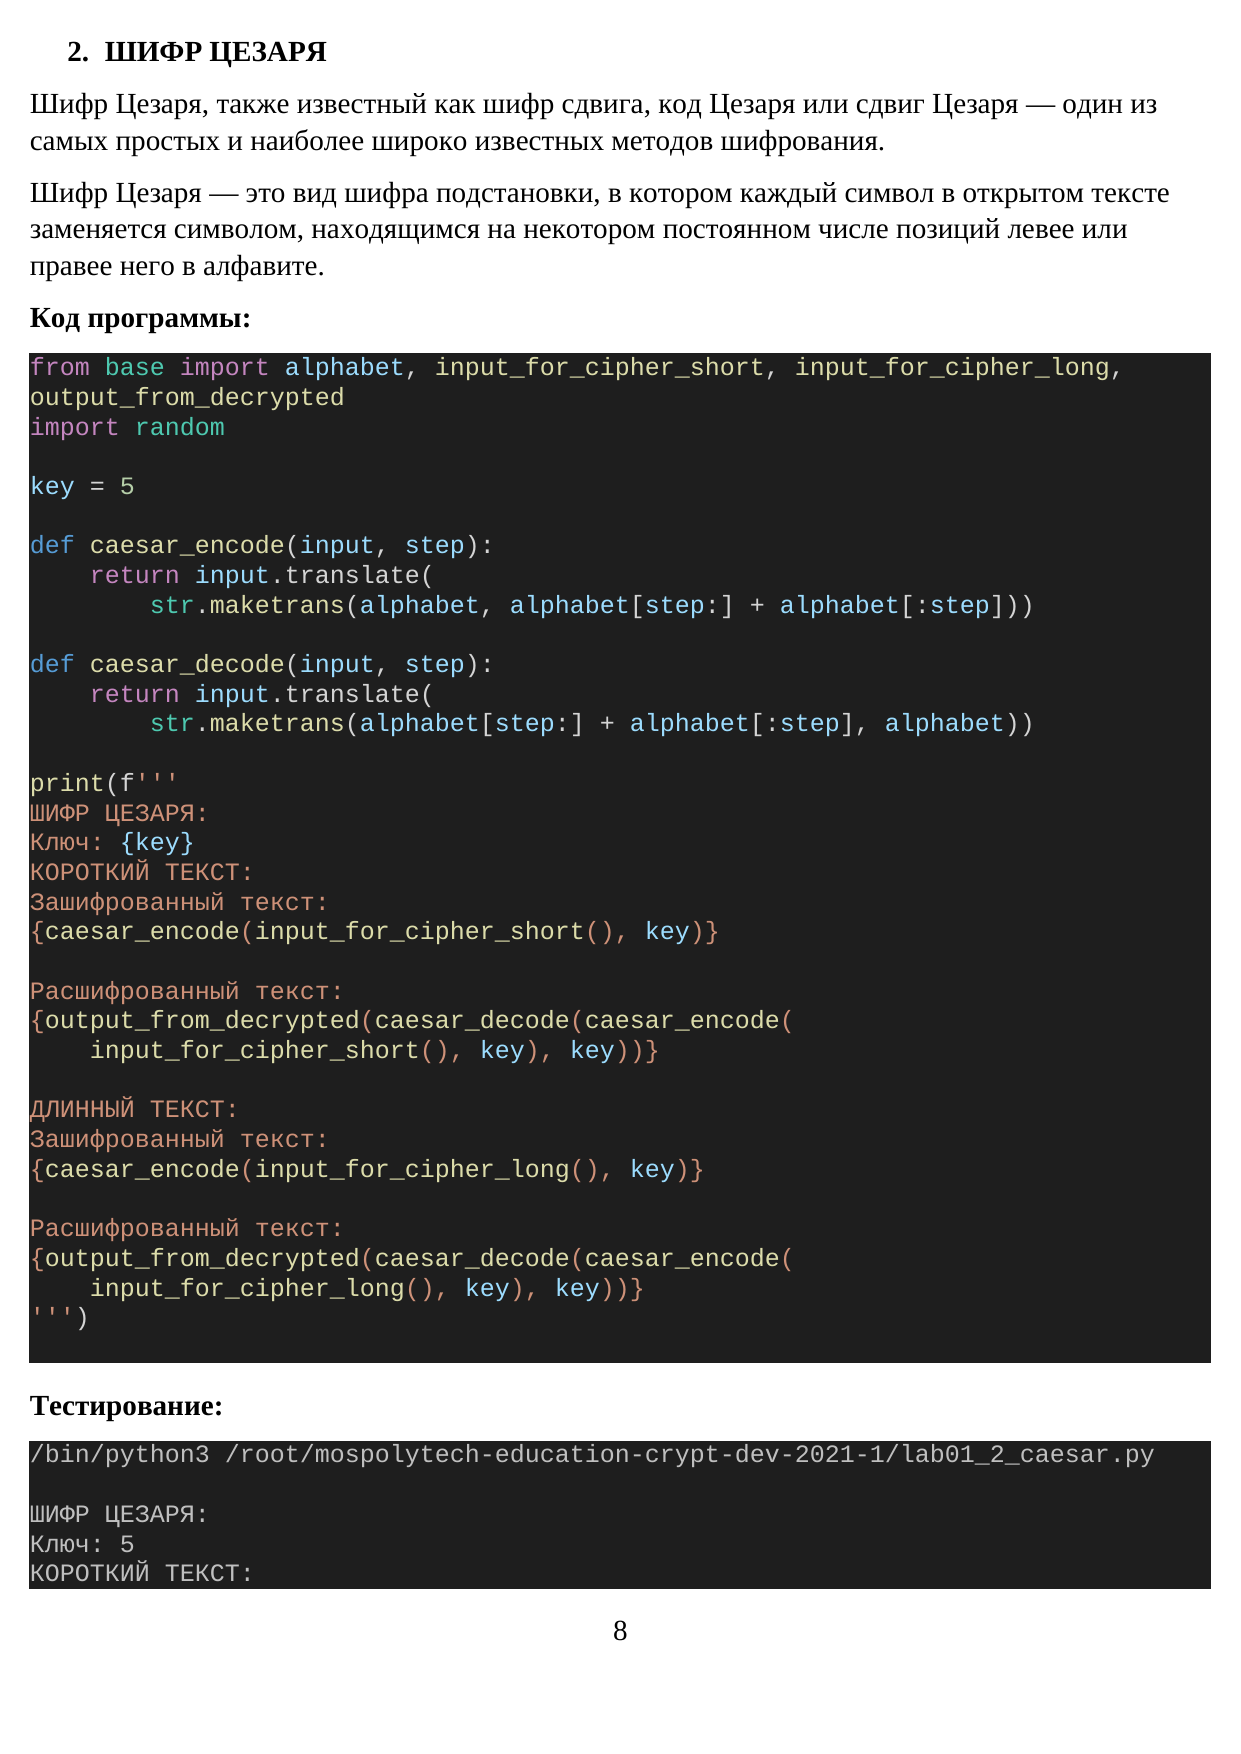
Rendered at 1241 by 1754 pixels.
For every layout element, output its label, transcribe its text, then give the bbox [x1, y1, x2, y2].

text ''') [29, 1303, 1211, 1333]
text ШИФР ЦЕЗАРЯ: [29, 799, 1211, 828]
text Расшифрованный текст: [29, 1214, 1211, 1244]
text str.maketrans(alphabet[step:] + alphabet[:step], alphabet)) [29, 710, 1211, 739]
text Шифр Цезаря — это вид шифра подстановки, в котором каждый символ в открытом тексте заменяется символом, находящимся на некотором постоянном числе позиций левее или правее него в алфавите. [29, 176, 1211, 281]
text input_for_cipher_long(), key), key))} [29, 1274, 1211, 1303]
text input_for_cipher_short(), key), key))} [29, 1036, 1211, 1066]
text Ключ: {key} [29, 828, 1211, 858]
text Код программы: [29, 301, 1211, 334]
text Расшифрованный текст: [29, 977, 1211, 1007]
text from base import alphabet, input_for_cipher_short, input_for_cipher_long, output_from_decrypted [29, 353, 1211, 413]
text КОРОТКИЙ ТЕКСТ: [29, 858, 1211, 888]
text Тестирование: [29, 1388, 1211, 1421]
text def caesar_decode(input, step): [29, 650, 1211, 680]
text key = 5 [29, 472, 1211, 502]
text def caesar_encode(input, step): [29, 532, 1211, 561]
text {caesar_encode(input_for_cipher_long(), key)} [29, 1155, 1211, 1185]
text Ключ: 5 [29, 1530, 1211, 1559]
text ШИФР ЦЕЗАРЯ: [29, 1500, 1211, 1530]
text return input.translate( [29, 680, 1211, 710]
text /bin/python3 /root/mospolytech-education-crypt-dev-2021-1/lab01_2_caesar.py [29, 1441, 1211, 1470]
text return input.translate( [29, 561, 1211, 591]
text КОРОТКИЙ ТЕКСТ: [29, 1559, 1211, 1589]
text Зашифрованный текст: [29, 888, 1211, 917]
text print(f''' [29, 769, 1211, 799]
text str.maketrans(alphabet, alphabet[step:] + alphabet[:step])) [29, 591, 1211, 621]
text {output_from_decrypted(caesar_decode(caesar_encode( [29, 1244, 1211, 1274]
text {caesar_encode(input_for_cipher_short(), key)} [29, 917, 1211, 947]
text {output_from_decrypted(caesar_decode(caesar_encode( [29, 1007, 1211, 1036]
text Зашифрованный текст: [29, 1125, 1211, 1155]
text Шифр Цезаря, также известный как шифр сдвига, код Цезаря или сдвиг Цезаря — один из самых простых и наиболее широко известных методов шифрования. [29, 87, 1211, 156]
subtitle ШИФР ЦЕЗАРЯ [67, 34, 1211, 67]
text import random [29, 413, 1211, 442]
text ДЛИННЫЙ ТЕКСТ: [29, 1096, 1211, 1125]
